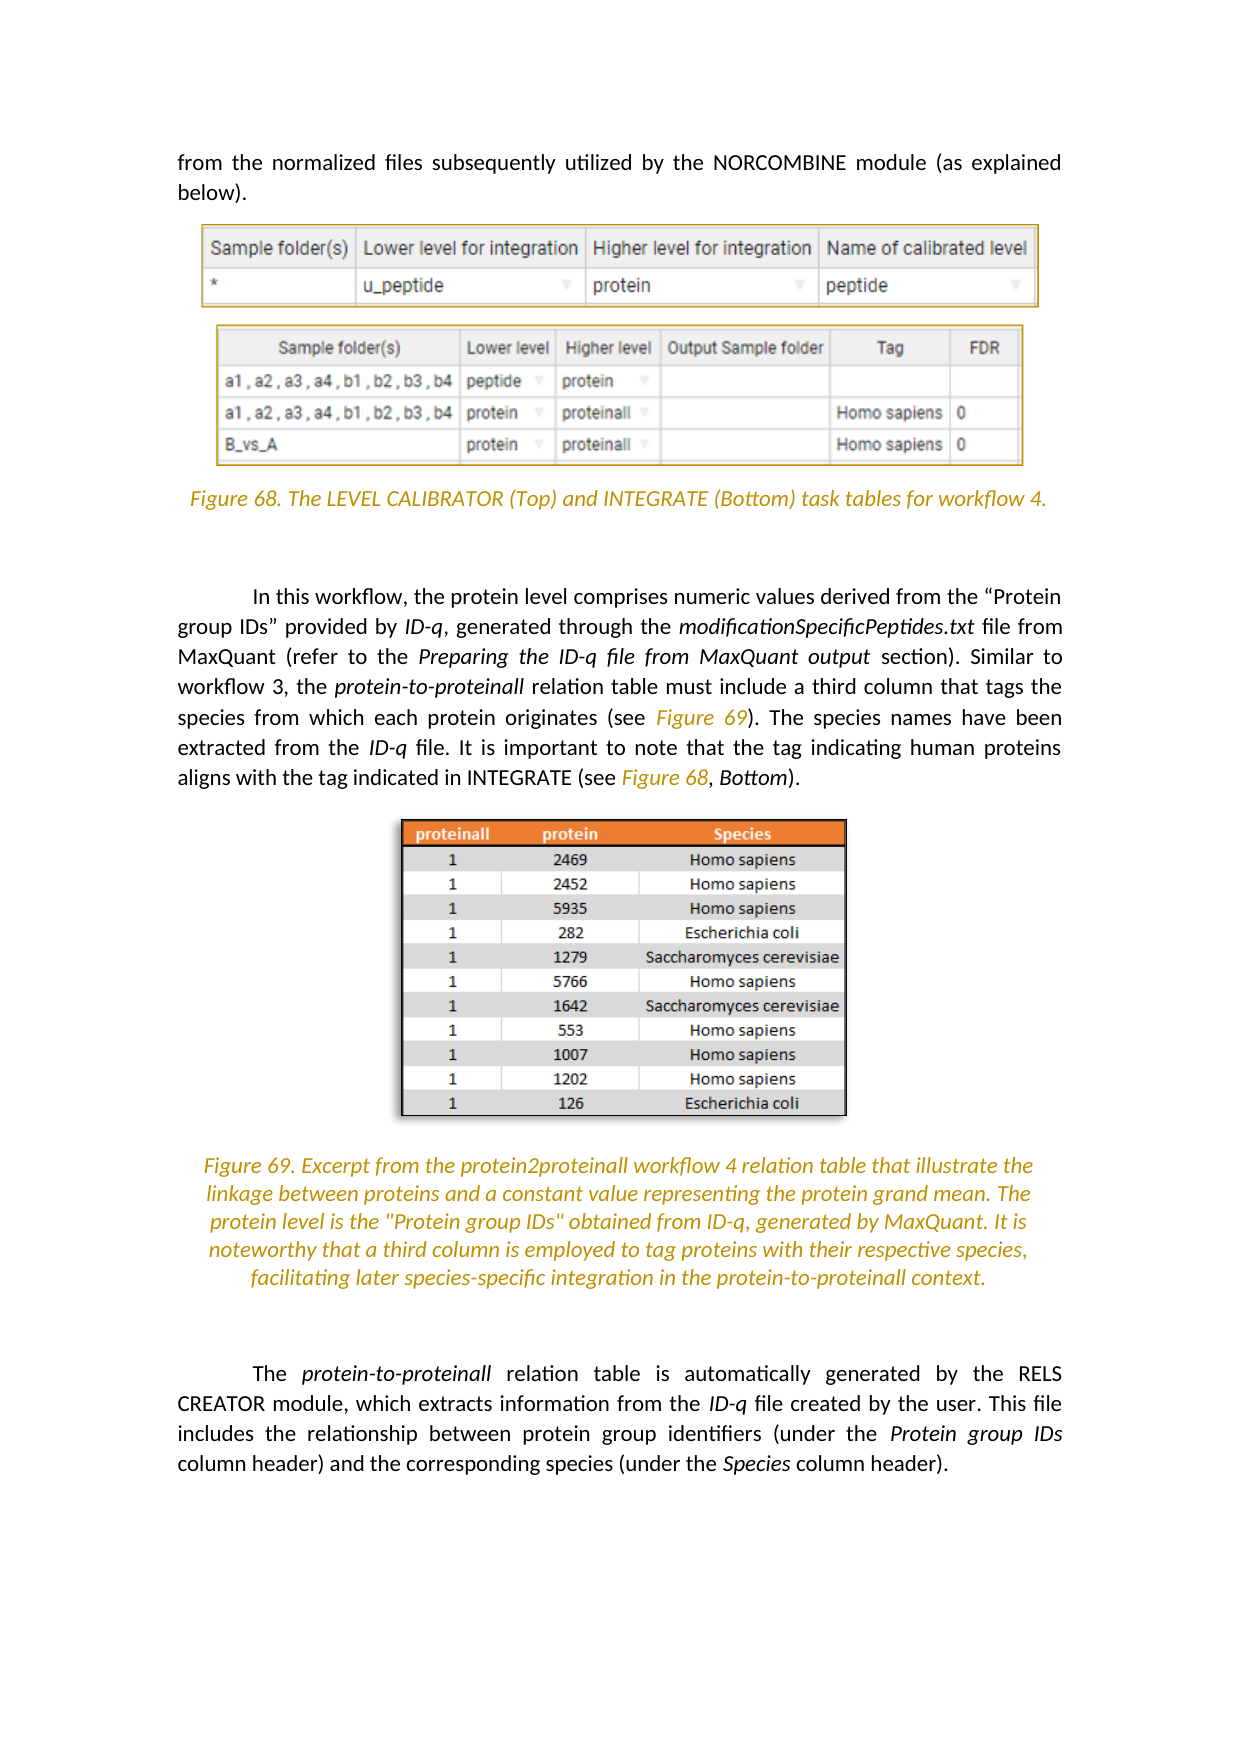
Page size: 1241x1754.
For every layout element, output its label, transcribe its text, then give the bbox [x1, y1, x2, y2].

text In this workflow, the protein level comprises numeric values derived from the “Protein group IDs” provided by ID-q, generated through the modificationSpecificPeptides.txt file from MaxQuant (refer to the Preparing the ID-q file from MaxQuant output section). Similar to workflow 3, the protein-to-proteinall relation table must include a third column that tags the species from which each protein originates (see Figure 69). The species names have been extracted from the ID-q file. It is important to note that the tag indicating human proteins aligns with the tag indicated in INTEGRATE (see Figure 68, Bottom). [177, 582, 1063, 791]
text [177, 148, 1063, 206]
text The protein-to-proteinall relation table is automatically generated by the RELS CREATOR module, which extracts information from the ID-q file created by the user. This file includes the relationship between protein group identifiers (under the Protein group IDs column header) and the corresponding species (under the Species column header). [177, 1359, 1063, 1477]
text Figure 69. Excerpt from the protein2proteinall workflow 4 relation table that illustrate the linkage between proteins and a constant value representing the protein grand mean. The protein level is the "Protein group IDs" obtained from ID-q, generated by MaxQuant. It is noteworthy that a third column is employed to tag proteins with their respective species, facilitating later species-specific integration in the protein-to-proteinall context. [177, 1151, 1063, 1291]
text Figure 68. The LEVEL CALIBRATOR (Top) and INTEGRATE (Bottom) task tables for workflow 4. [177, 484, 1063, 512]
picture [402, 820, 846, 1115]
picture [201, 224, 1039, 466]
